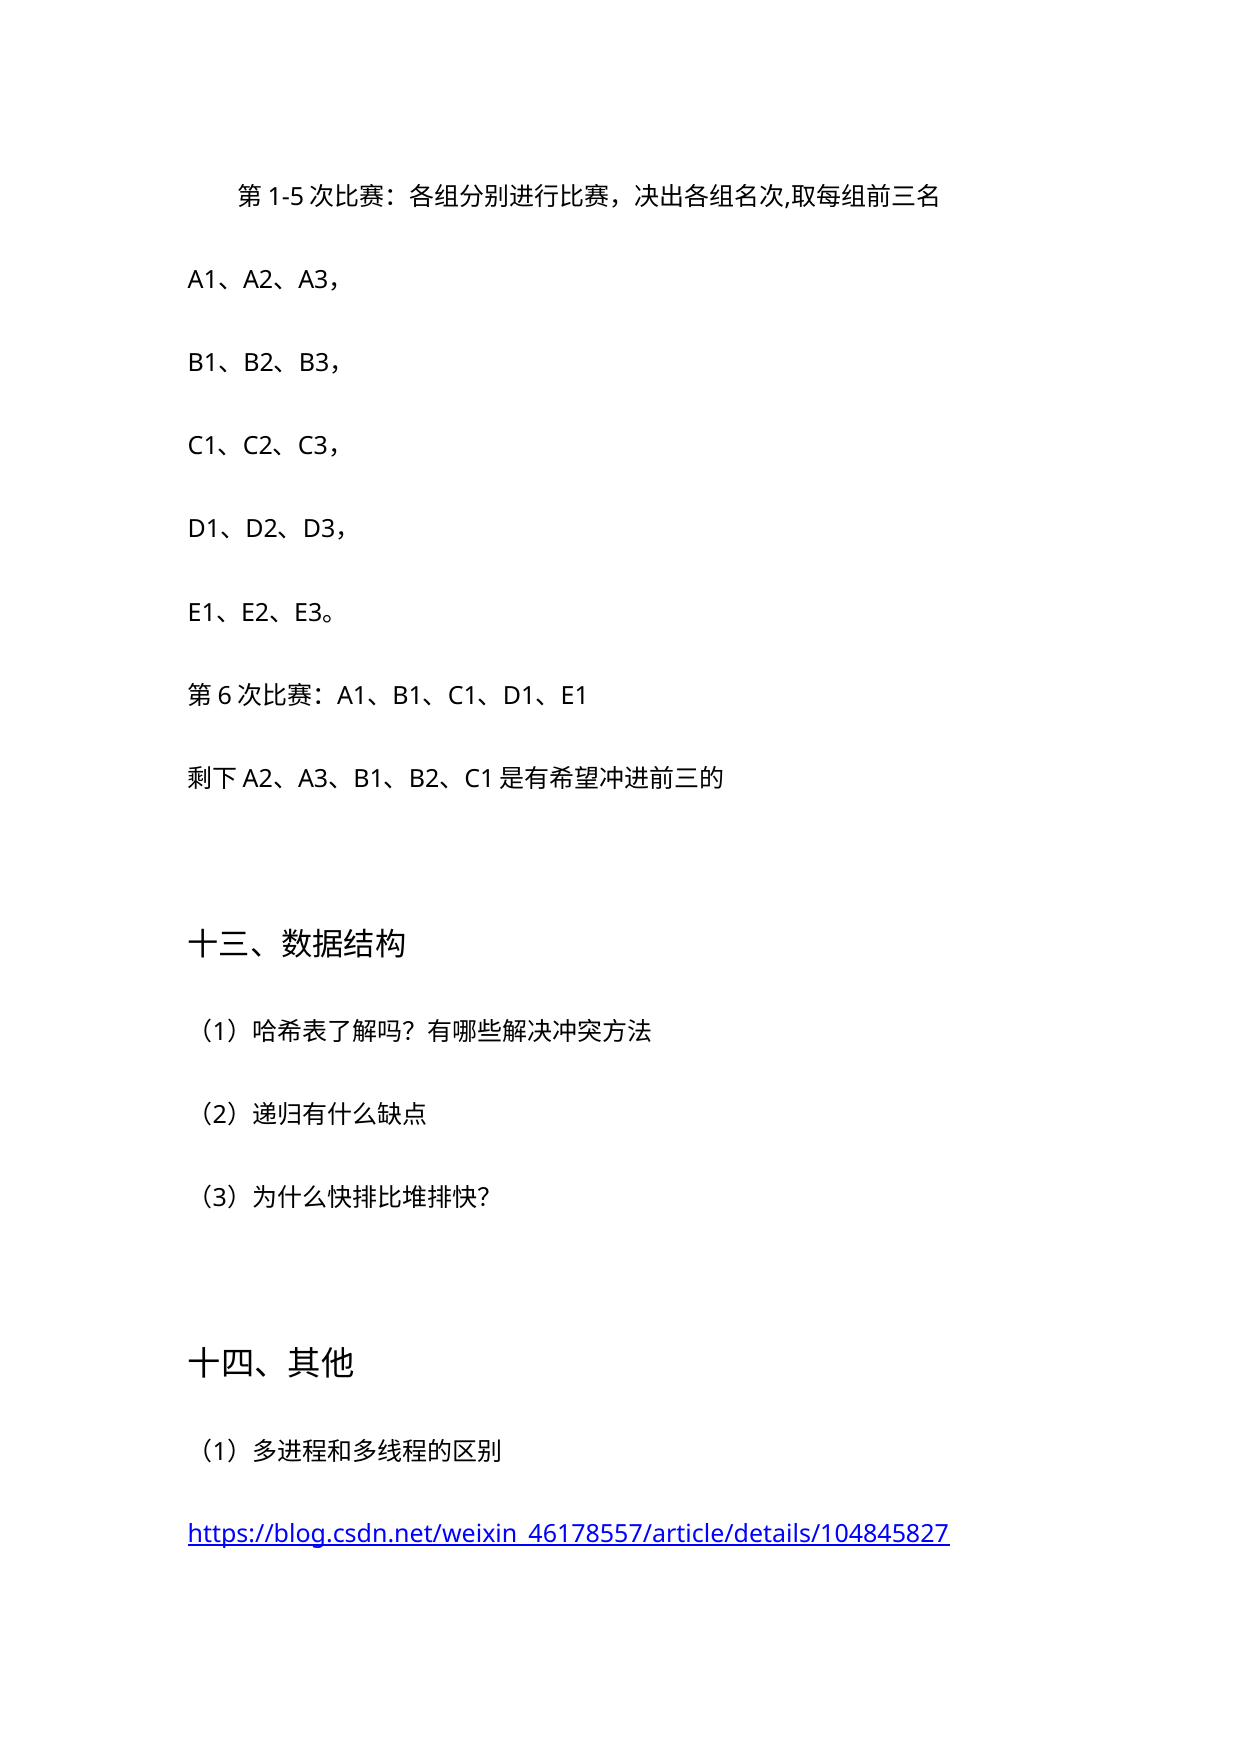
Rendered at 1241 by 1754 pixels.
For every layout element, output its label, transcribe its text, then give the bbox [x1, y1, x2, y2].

list 递归有什么缺点 [187, 1080, 1053, 1145]
list （3）为什么快排比堆排快？ [187, 1163, 1053, 1228]
list D1、D2、D3， [187, 494, 1053, 559]
list 剩下A2、A3、B1、B2、C1是有希望冲进前三的 [187, 744, 1053, 809]
list 哈希表了解吗？有哪些解决冲突方法 [187, 997, 1053, 1062]
list 数据结构 [187, 909, 1053, 974]
list C1、C2、C3， [187, 411, 1053, 476]
list B1、B2、B3， [187, 328, 1053, 393]
list https://blog.csdn.net/weixin_46178557/article/details/104845827 [187, 1500, 1053, 1565]
list 多进程和多线程的区别 [187, 1417, 1053, 1482]
list 第6次比赛：A1、B1、C1、D1、E1 [187, 661, 1053, 726]
list 其他 [187, 1328, 1053, 1393]
list 第1-5次比赛：各组分别进行比赛，决出各组名次,取每组前三名 [187, 162, 1053, 227]
list E1、E2、E3。 [187, 578, 1053, 643]
list A1、A2、A3， [187, 245, 1053, 310]
